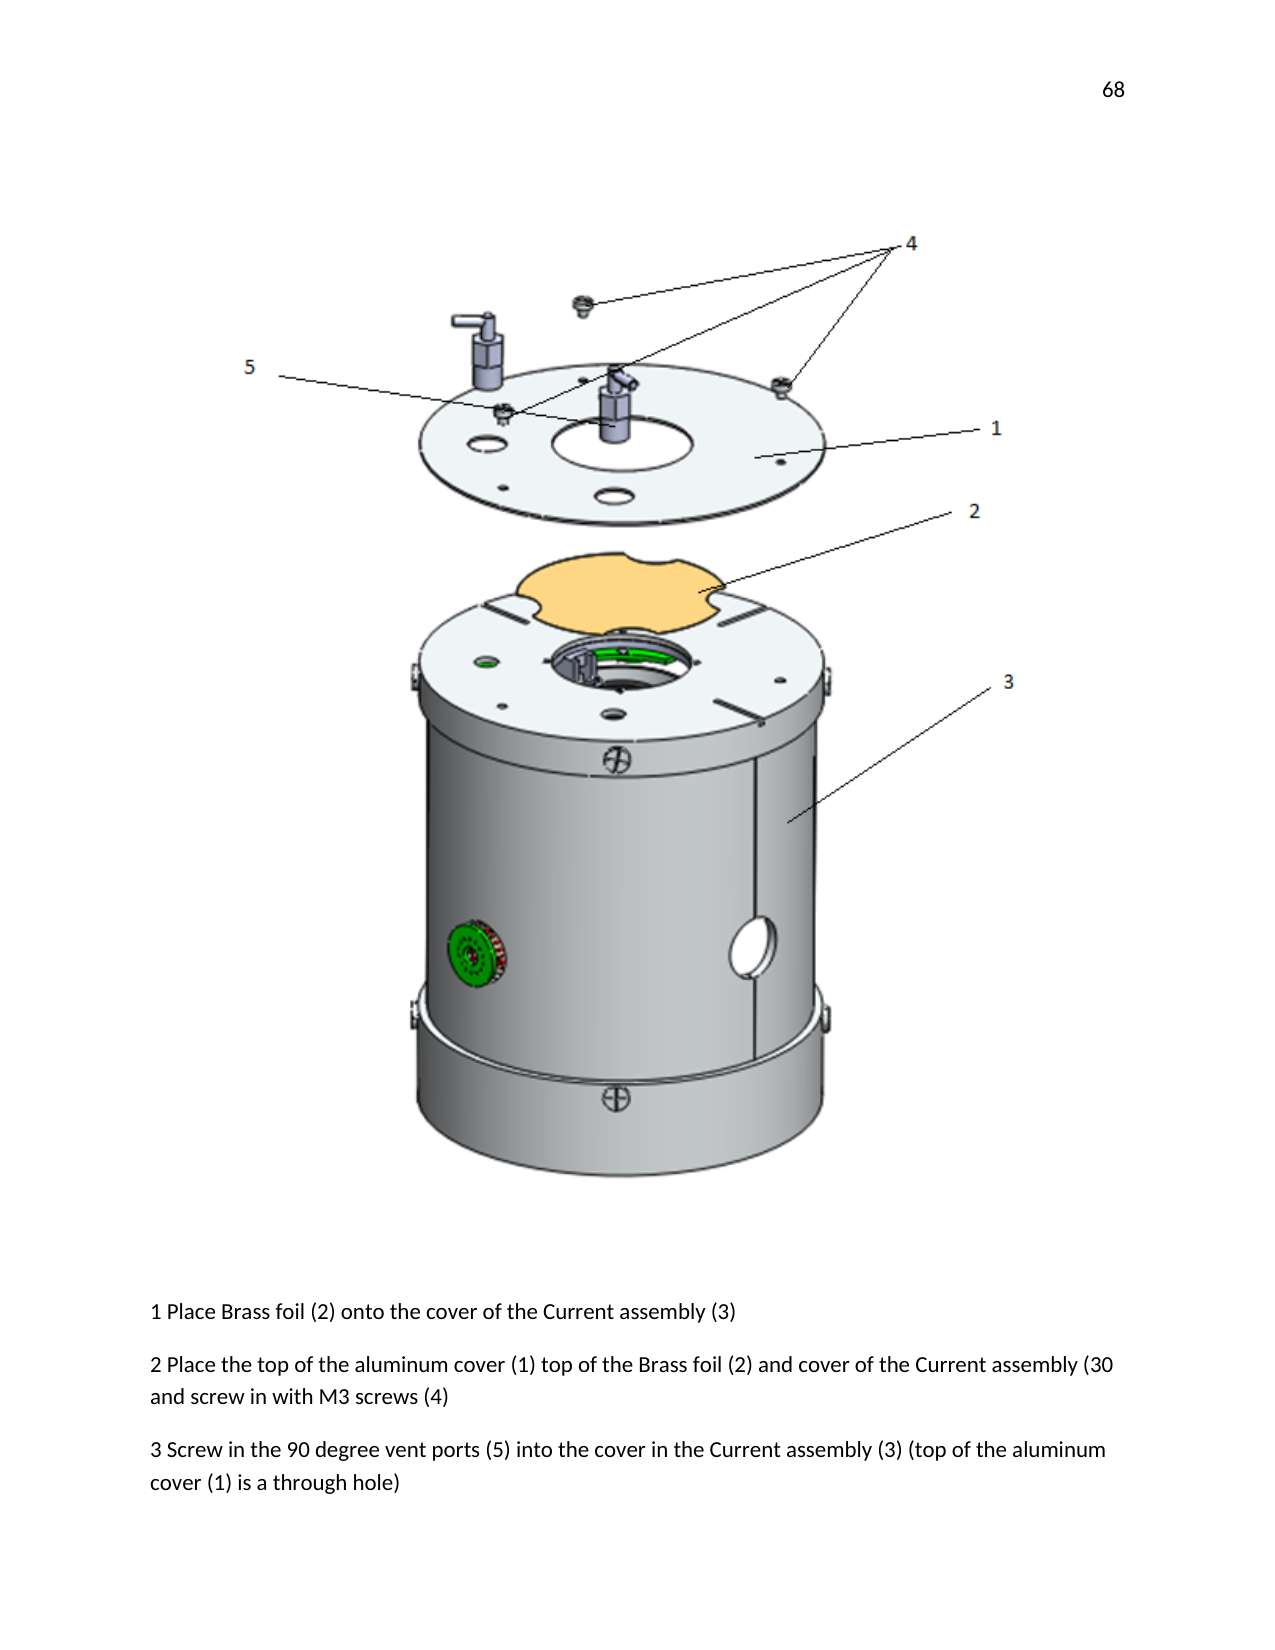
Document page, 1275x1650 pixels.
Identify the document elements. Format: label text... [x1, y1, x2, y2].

text 2 Place the top of the aluminum cover (1) top of the Brass foil (2) and cover of the Current assembly (30 and screw in with M3 screws (4) [150, 1350, 1125, 1410]
text 3 Screw in the 90 degree vent ports (5) into the cover in the Current assembly (3) (top of the aluminum cover (1) is a through hole) [150, 1435, 1125, 1496]
text 1 Place Brass foil (2) onto the cover of the Current assembly (3) [150, 1297, 1125, 1325]
picture [179, 203, 1096, 1273]
